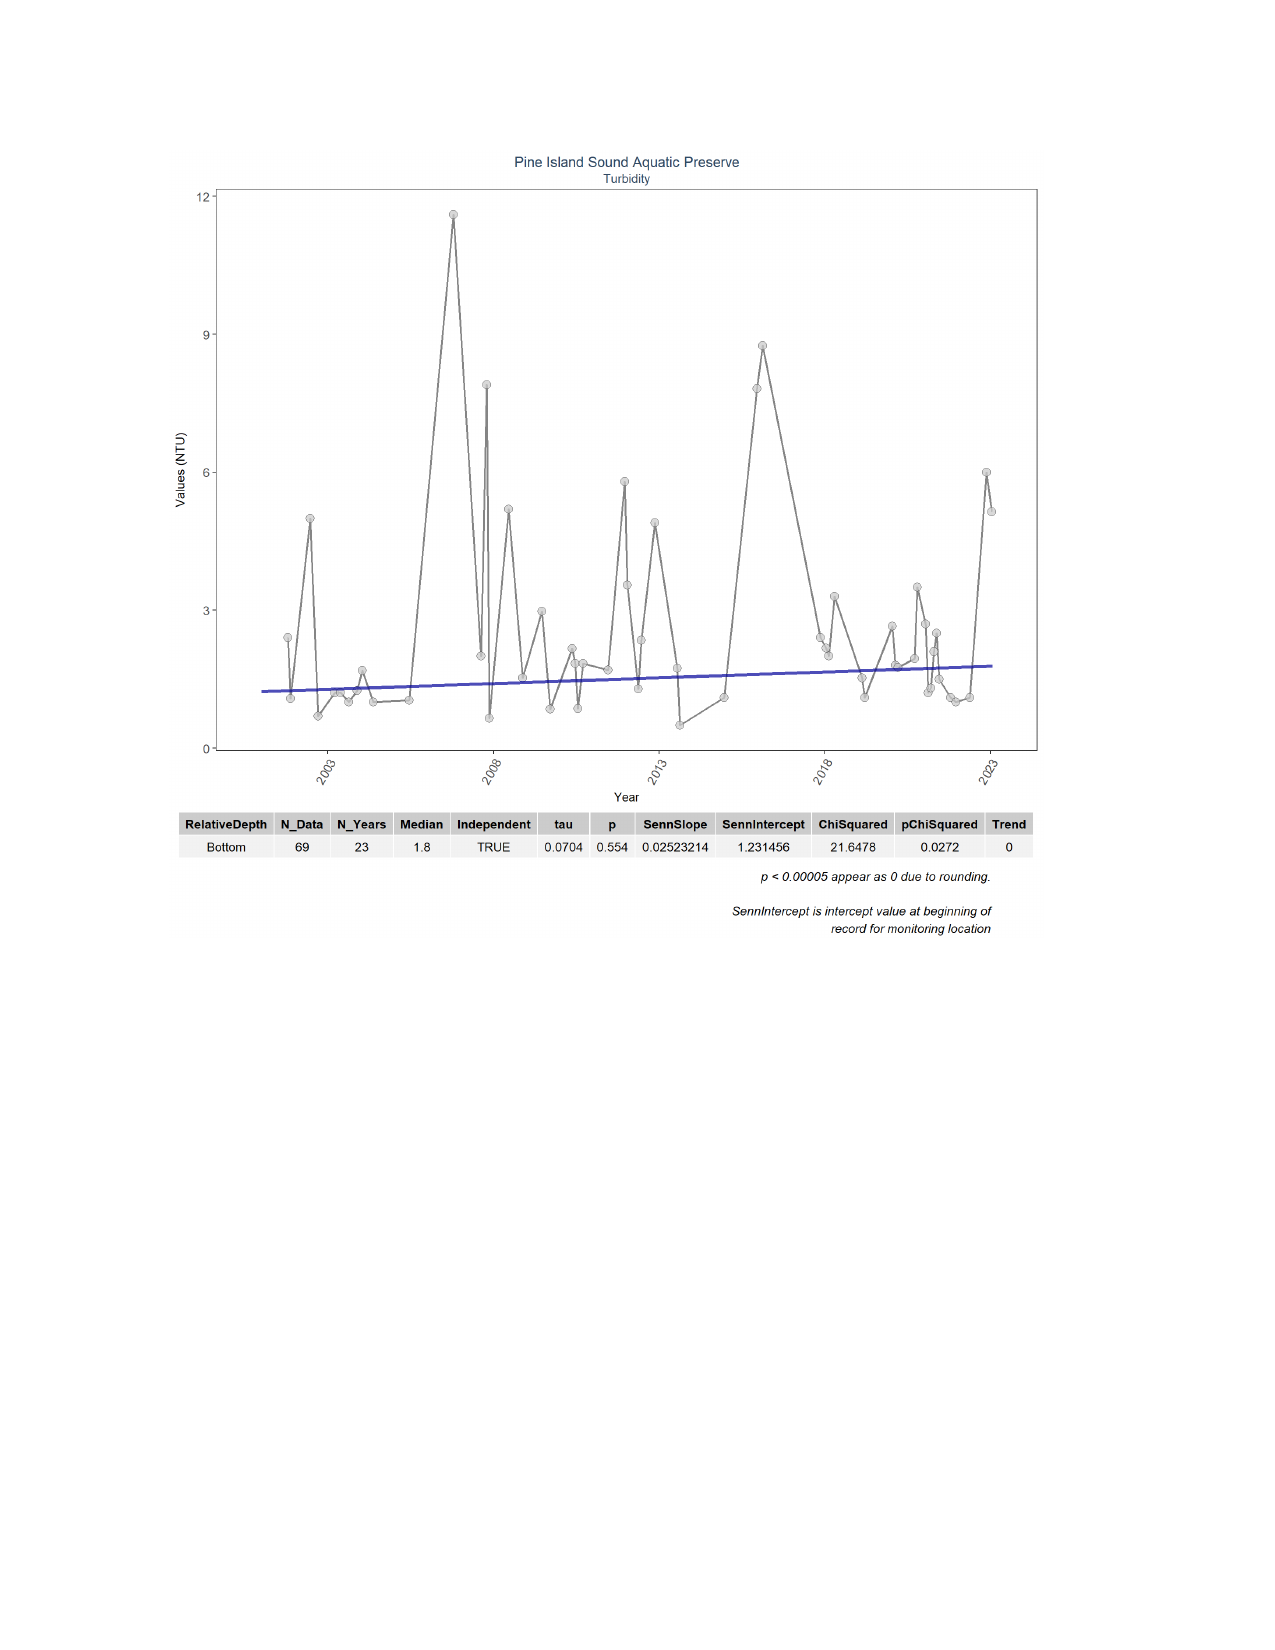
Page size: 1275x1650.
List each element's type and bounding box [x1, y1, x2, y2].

picture [168, 150, 1044, 938]
